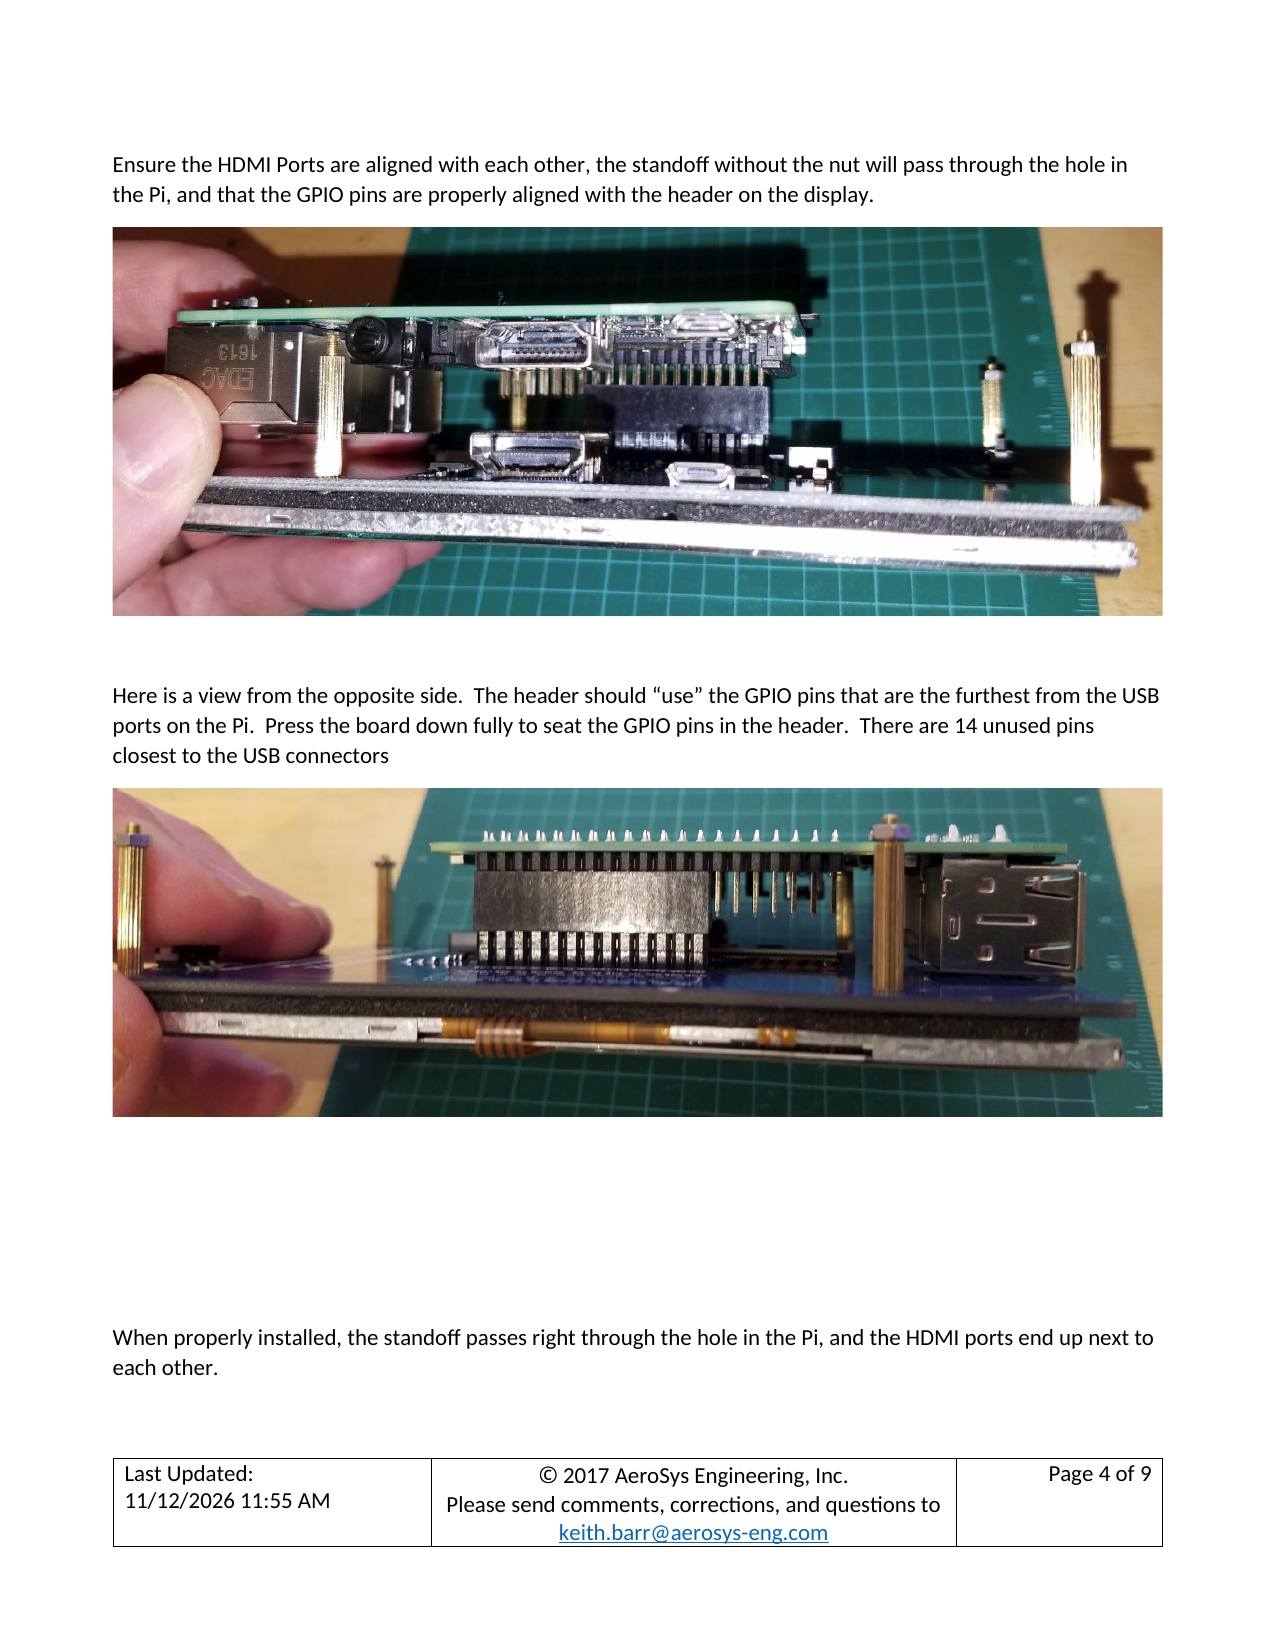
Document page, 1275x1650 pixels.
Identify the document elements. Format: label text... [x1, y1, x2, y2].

picture [112, 227, 1163, 616]
picture [112, 788, 1163, 1117]
text When properly installed, the standoff passes right through the hole in the Pi, and the HDMI ports end up next to each other. [112, 1323, 1162, 1381]
text Ensure the HDMI Ports are aligned with each other, the standoff without the nut will pass through the hole in the Pi, and that the GPIO pins are properly aligned with the header on the display. [112, 150, 1162, 208]
text Here is a view from the opposite side. The header should “use” the GPIO pins that are the furthest from the USB ports on the Pi. Press the board down fully to seat the GPIO pins in the header. There are 14 unused pins closest to the USB connectors [112, 681, 1162, 769]
